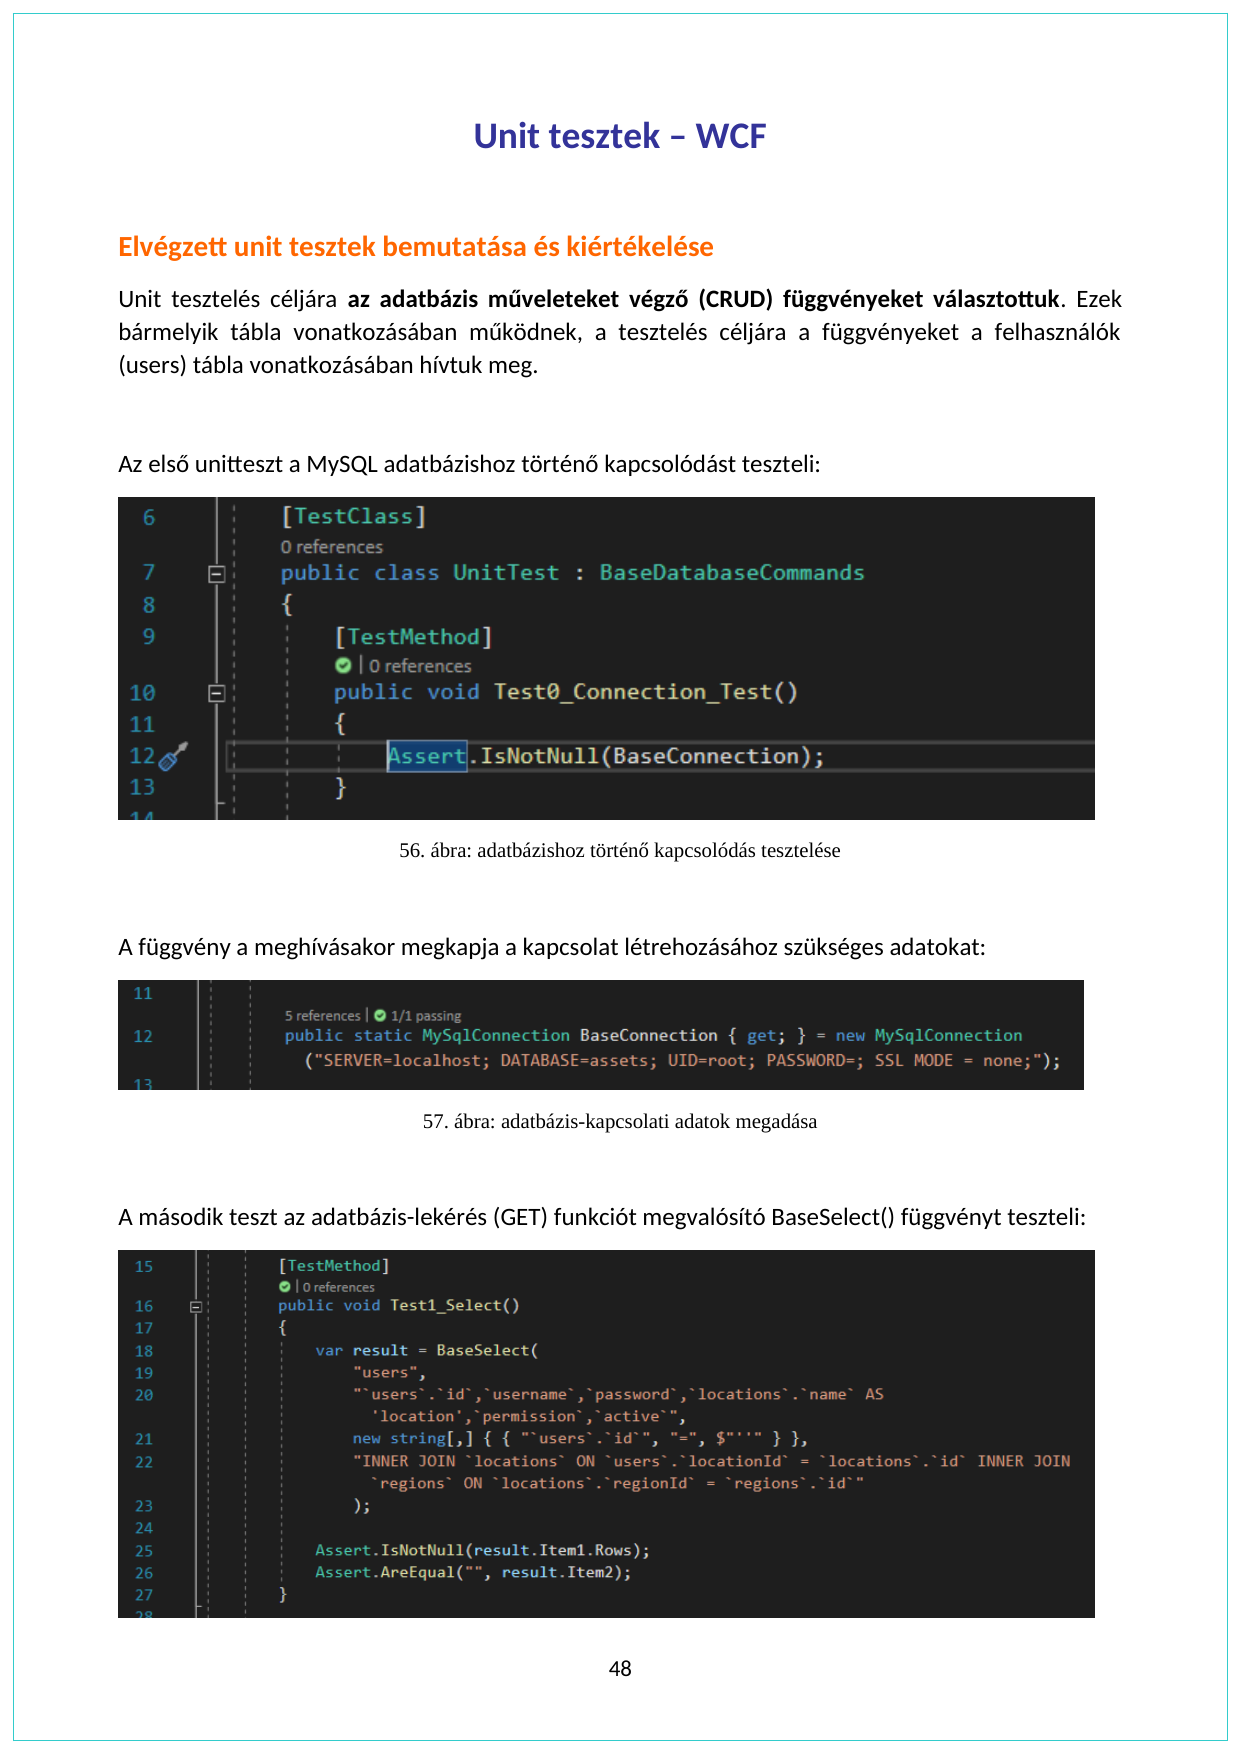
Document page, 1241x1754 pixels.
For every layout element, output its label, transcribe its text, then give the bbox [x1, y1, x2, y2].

subtitle Elvégzett unit tesztek bemutatása és kiértékelése [118, 228, 1122, 263]
text A függvény a meghívásakor megkapja a kapcsolat létrehozásához szükséges adatokat: [118, 931, 1122, 961]
text 56. ábra: adatbázishoz történő kapcsolódás tesztelése [118, 838, 1122, 862]
text Unit tesztelés céljára az adatbázis műveleteket végző (CRUD) függvényeket választottuk. Ezek bármelyik tábla vonatkozásában működnek, a tesztelés céljára a függvényeket a felhasználók (users) tábla vonatkozásában hívtuk meg. [118, 283, 1122, 379]
text A második teszt az adatbázis-lekérés (GET) funkciót megvalósító BaseSelect() függvényt teszteli: [118, 1201, 1122, 1231]
picture [118, 497, 1095, 820]
text Az első unitteszt a MySQL adatbázishoz történő kapcsolódást teszteli: [118, 448, 1122, 478]
subtitle Unit tesztek – WCF [118, 112, 1122, 158]
picture [118, 1250, 1095, 1618]
picture [118, 980, 1084, 1090]
text 57. ábra: adatbázis-kapcsolati adatok megadása [118, 1108, 1122, 1133]
